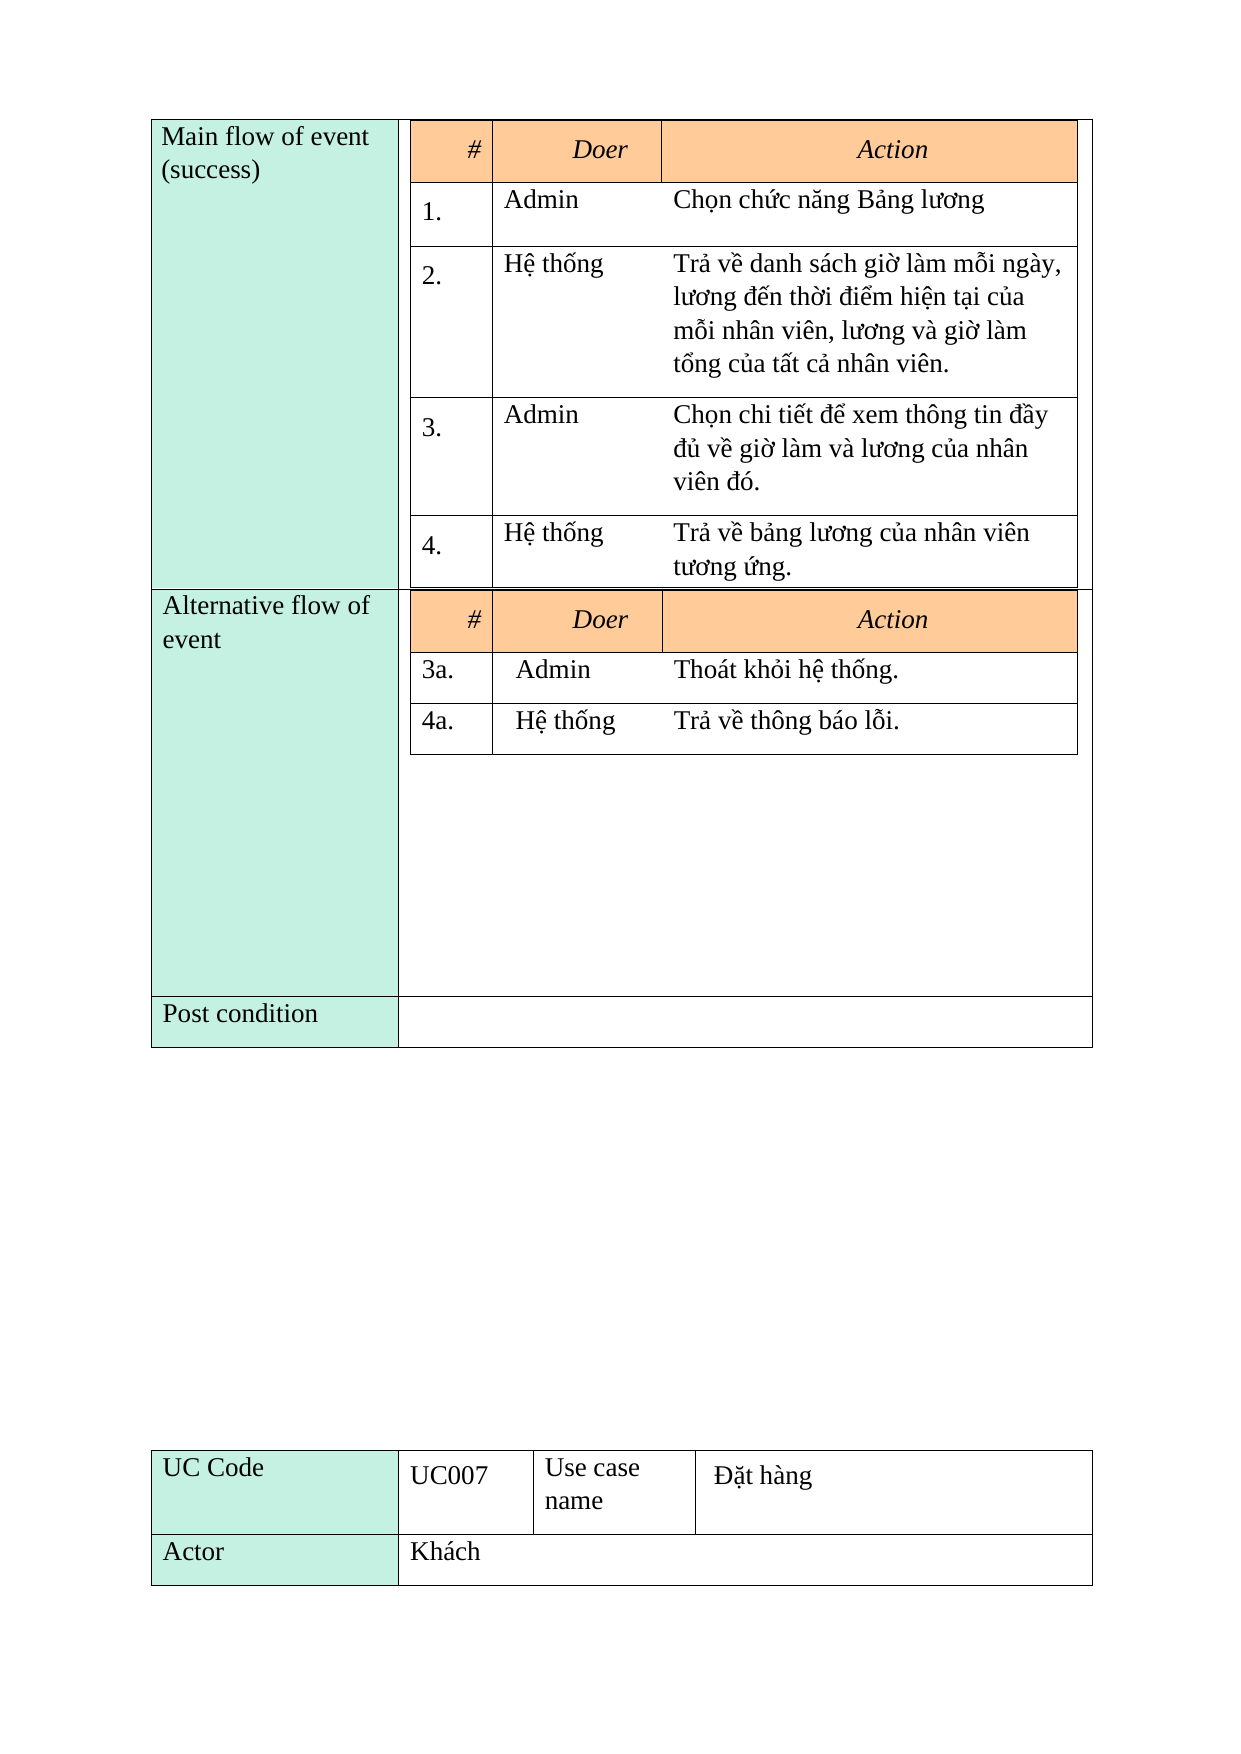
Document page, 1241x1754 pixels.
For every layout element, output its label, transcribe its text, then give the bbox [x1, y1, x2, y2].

table_cell [411, 398, 492, 515]
table_cell [411, 247, 492, 397]
table_cell [411, 183, 492, 246]
table_cell Post condition [152, 997, 398, 1047]
table_cell [493, 398, 1077, 515]
table_cell [399, 120, 410, 588]
table_cell [399, 590, 1092, 996]
table_cell Actor [152, 1535, 398, 1585]
table_header UC Code [152, 1451, 398, 1534]
table_cell [493, 183, 1077, 246]
table_cell [493, 516, 1077, 587]
table_cell Alternative flow of event [152, 590, 398, 996]
table_cell Khách [399, 1535, 1092, 1585]
table_cell [1078, 120, 1092, 588]
table_header Đặt hàng [696, 1451, 1092, 1534]
table_cell [399, 997, 1092, 1047]
table_header UC007 [399, 1451, 533, 1534]
table_cell Main flow of event (success) [152, 120, 398, 588]
table_cell [411, 516, 492, 587]
table_header Use case name [534, 1451, 695, 1534]
table_cell [493, 247, 1077, 397]
